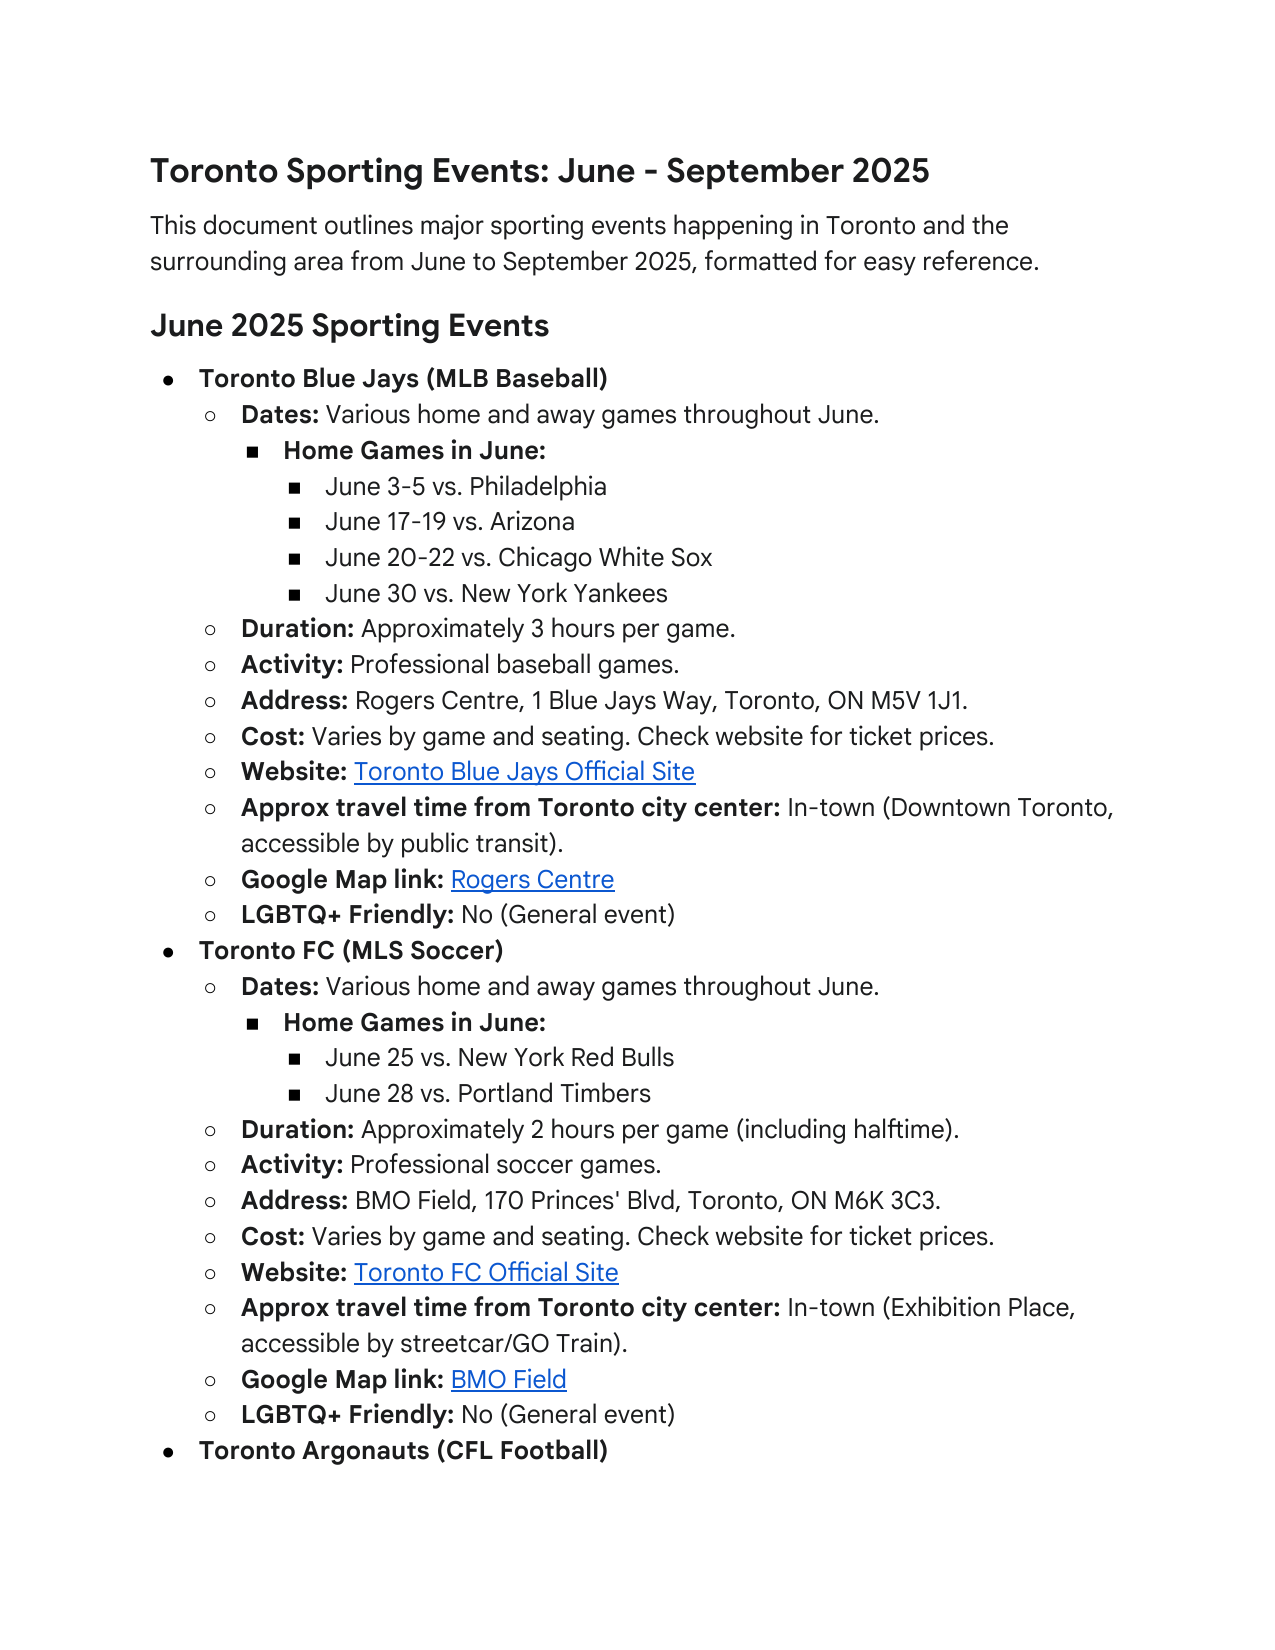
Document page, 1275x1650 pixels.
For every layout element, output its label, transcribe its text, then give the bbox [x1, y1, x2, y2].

list Home Games in June: [245, 435, 1125, 466]
list Duration: Approximately 2 hours per game (including halftime). [203, 1114, 1125, 1145]
list Activity: Professional baseball games. [203, 649, 1125, 681]
list Dates: Various home and away games throughout June. [203, 399, 1125, 431]
list June 30 vs. New York Yankees [287, 578, 1125, 609]
list Cost: Varies by game and seating. Check website for ticket prices. [203, 1221, 1125, 1252]
list Cost: Varies by game and seating. Check website for ticket prices. [203, 721, 1125, 752]
list Activity: Professional soccer games. [203, 1150, 1125, 1181]
list Toronto Blue Jays (MLB Baseball) [161, 364, 1125, 395]
list Google Map link: BMO Field [203, 1364, 1125, 1395]
list LGBTQ+ Friendly: No (General event) [203, 1400, 1125, 1431]
list Google Map link: Rogers Centre [203, 864, 1125, 895]
subtitle June 2025 Sporting Events [150, 307, 1125, 346]
text This document outlines major sporting events happening in Toronto and the surrounding area from June to September 2025, formatted for easy reference. [150, 210, 1125, 277]
list Home Games in June: [245, 1007, 1125, 1038]
list June 17-19 vs. Arizona [287, 507, 1125, 538]
list LGBTQ+ Friendly: No (General event) [203, 899, 1125, 931]
list Website: Toronto FC Official Site [203, 1257, 1125, 1288]
list June 3-5 vs. Philadelphia [287, 471, 1125, 502]
list Approx travel time from Toronto city center: In-town (Exhibition Place, accessible by streetcar/GO Train). [203, 1293, 1125, 1360]
list Address: Rogers Centre, 1 Blue Jays Way, Toronto, ON M5V 1J1. [203, 685, 1125, 717]
list Approx travel time from Toronto city center: In-town (Downtown Toronto, accessible by public transit). [203, 792, 1125, 859]
subtitle Toronto Sporting Events: June - September 2025 [150, 150, 1125, 192]
list Toronto FC (MLS Soccer) [161, 935, 1125, 967]
list Duration: Approximately 3 hours per game. [203, 614, 1125, 645]
list June 28 vs. Portland Timbers [287, 1078, 1125, 1109]
list Dates: Various home and away games throughout June. [203, 971, 1125, 1002]
list June 20-22 vs. Chicago White Sox [287, 542, 1125, 574]
list Toronto Argonauts (CFL Football) [161, 1436, 1125, 1467]
list Address: BMO Field, 170 Princes' Blvd, Toronto, ON M6K 3C3. [203, 1185, 1125, 1217]
list June 25 vs. New York Red Bulls [287, 1042, 1125, 1074]
list Website: Toronto Blue Jays Official Site [203, 757, 1125, 788]
